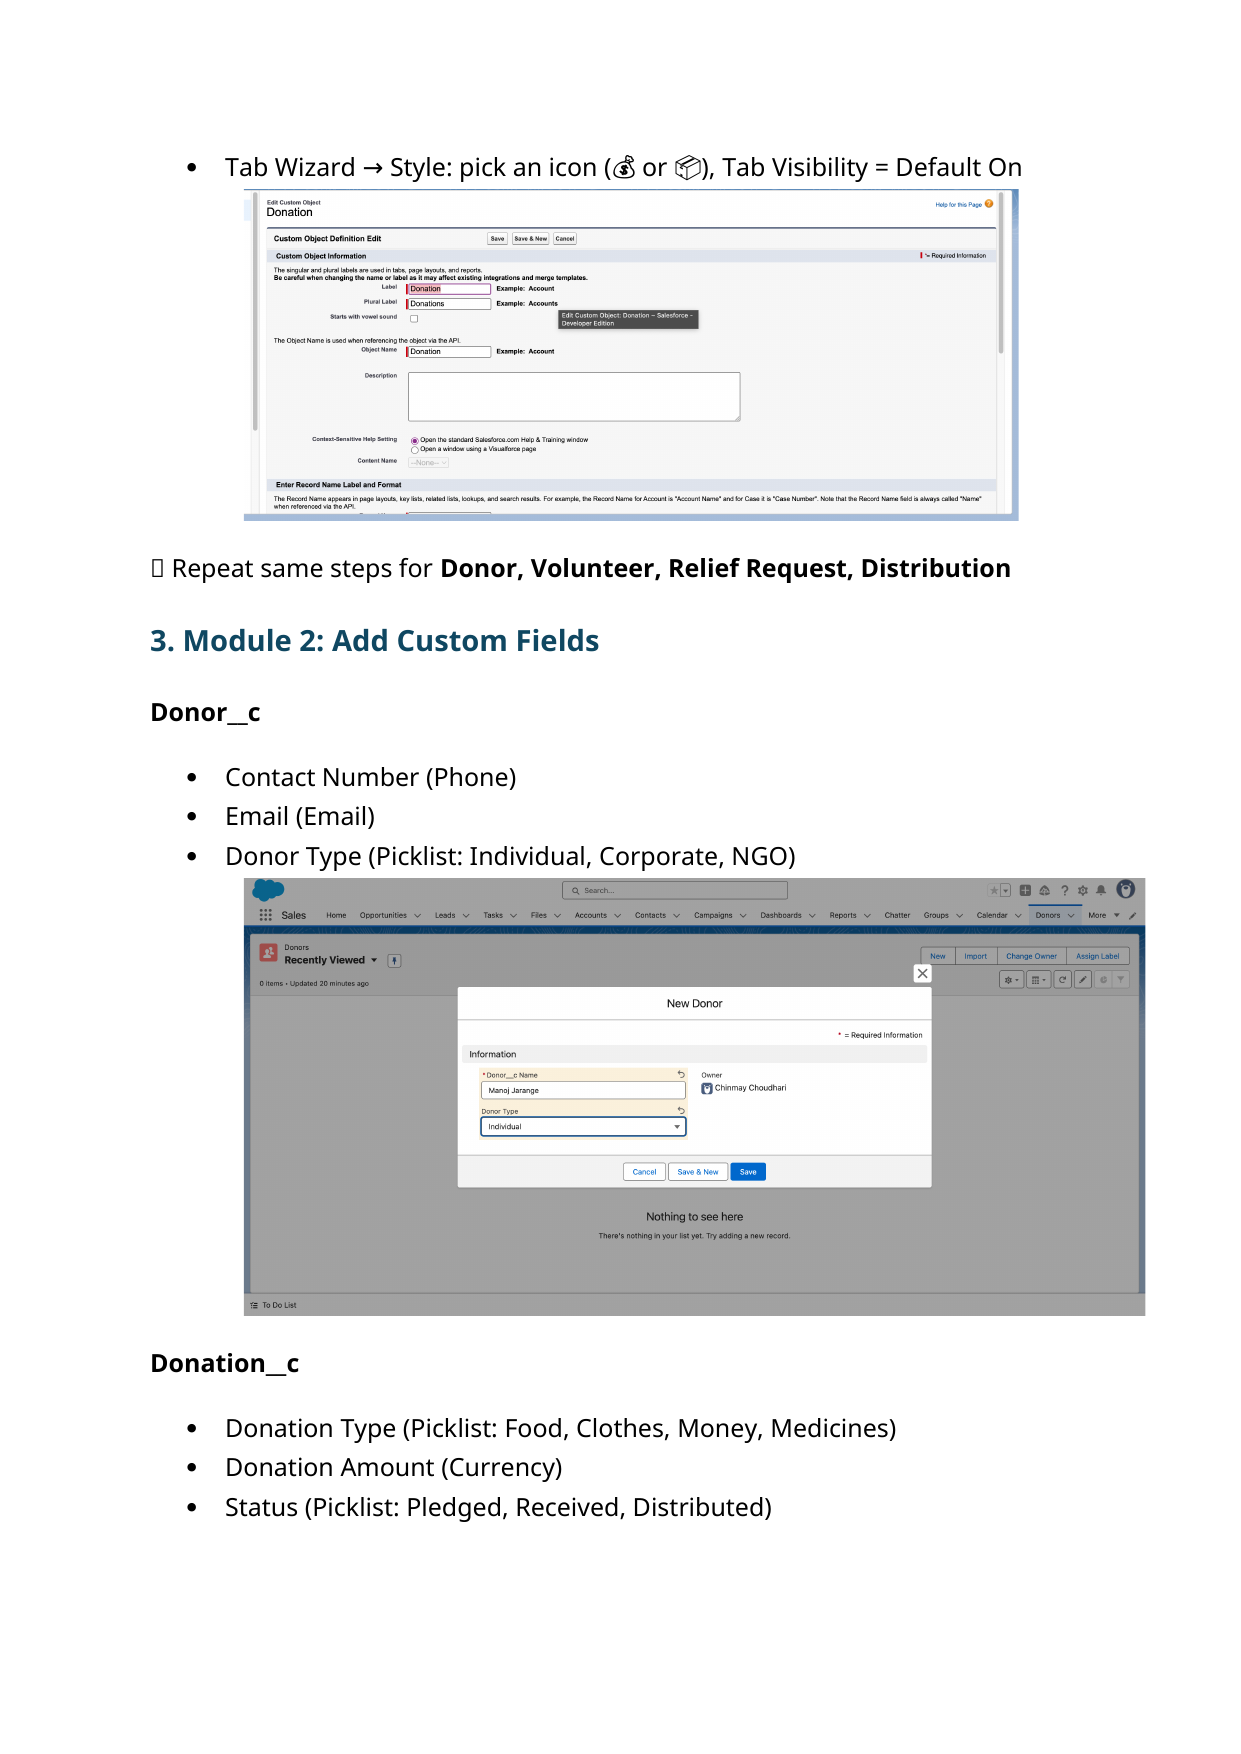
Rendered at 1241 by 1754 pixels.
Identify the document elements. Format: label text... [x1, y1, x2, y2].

list Donation Amount (Currency) [187, 1450, 1090, 1484]
list Tab Wizard → Style: pick an icon (💰 or 📦), Tab Visibility = Default On [187, 150, 1090, 521]
subtitle 3. Module 2: Add Custom Fields [150, 620, 1090, 659]
list Donor Type (Picklist: Individual, Corporate, NGO) [187, 838, 1090, 1316]
text Donation__c [150, 1346, 1090, 1380]
list Contact Number (Phone) [187, 759, 1090, 794]
list Status (Picklist: Pledged, Received, Distributed) [187, 1489, 1090, 1523]
list Donation Type (Picklist: Food, Clothes, Money, Medicines) [187, 1410, 1090, 1444]
list Email (Email) [187, 799, 1090, 833]
text Donor__c [150, 695, 1090, 729]
text ✅ Repeat same steps for Donor, Volunteer, Relief Request, Distribution [150, 551, 1090, 585]
